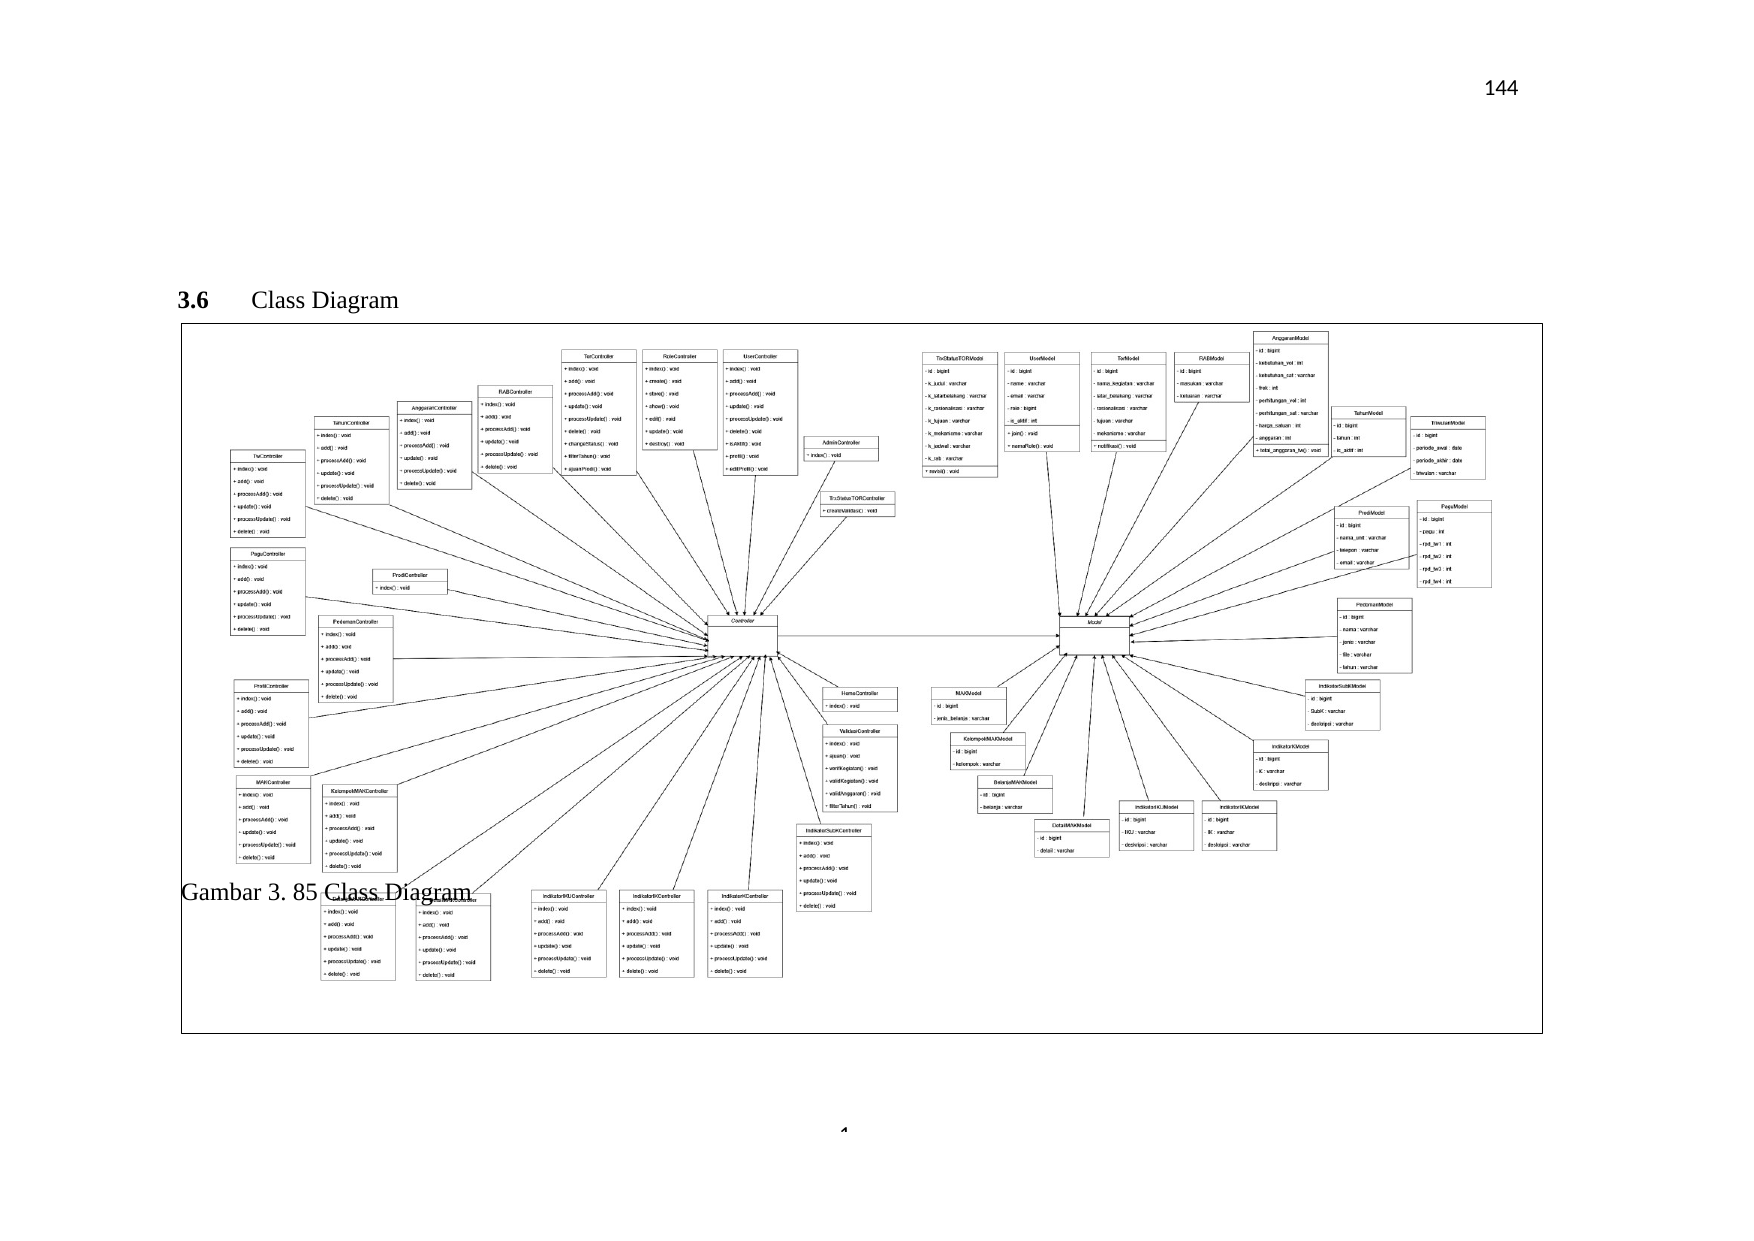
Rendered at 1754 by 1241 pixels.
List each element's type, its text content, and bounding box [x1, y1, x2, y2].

text 144 [167, 73, 1518, 101]
picture [233, 890, 238, 899]
list Class Diagram [177, 285, 1554, 314]
picture [230, 331, 1492, 981]
